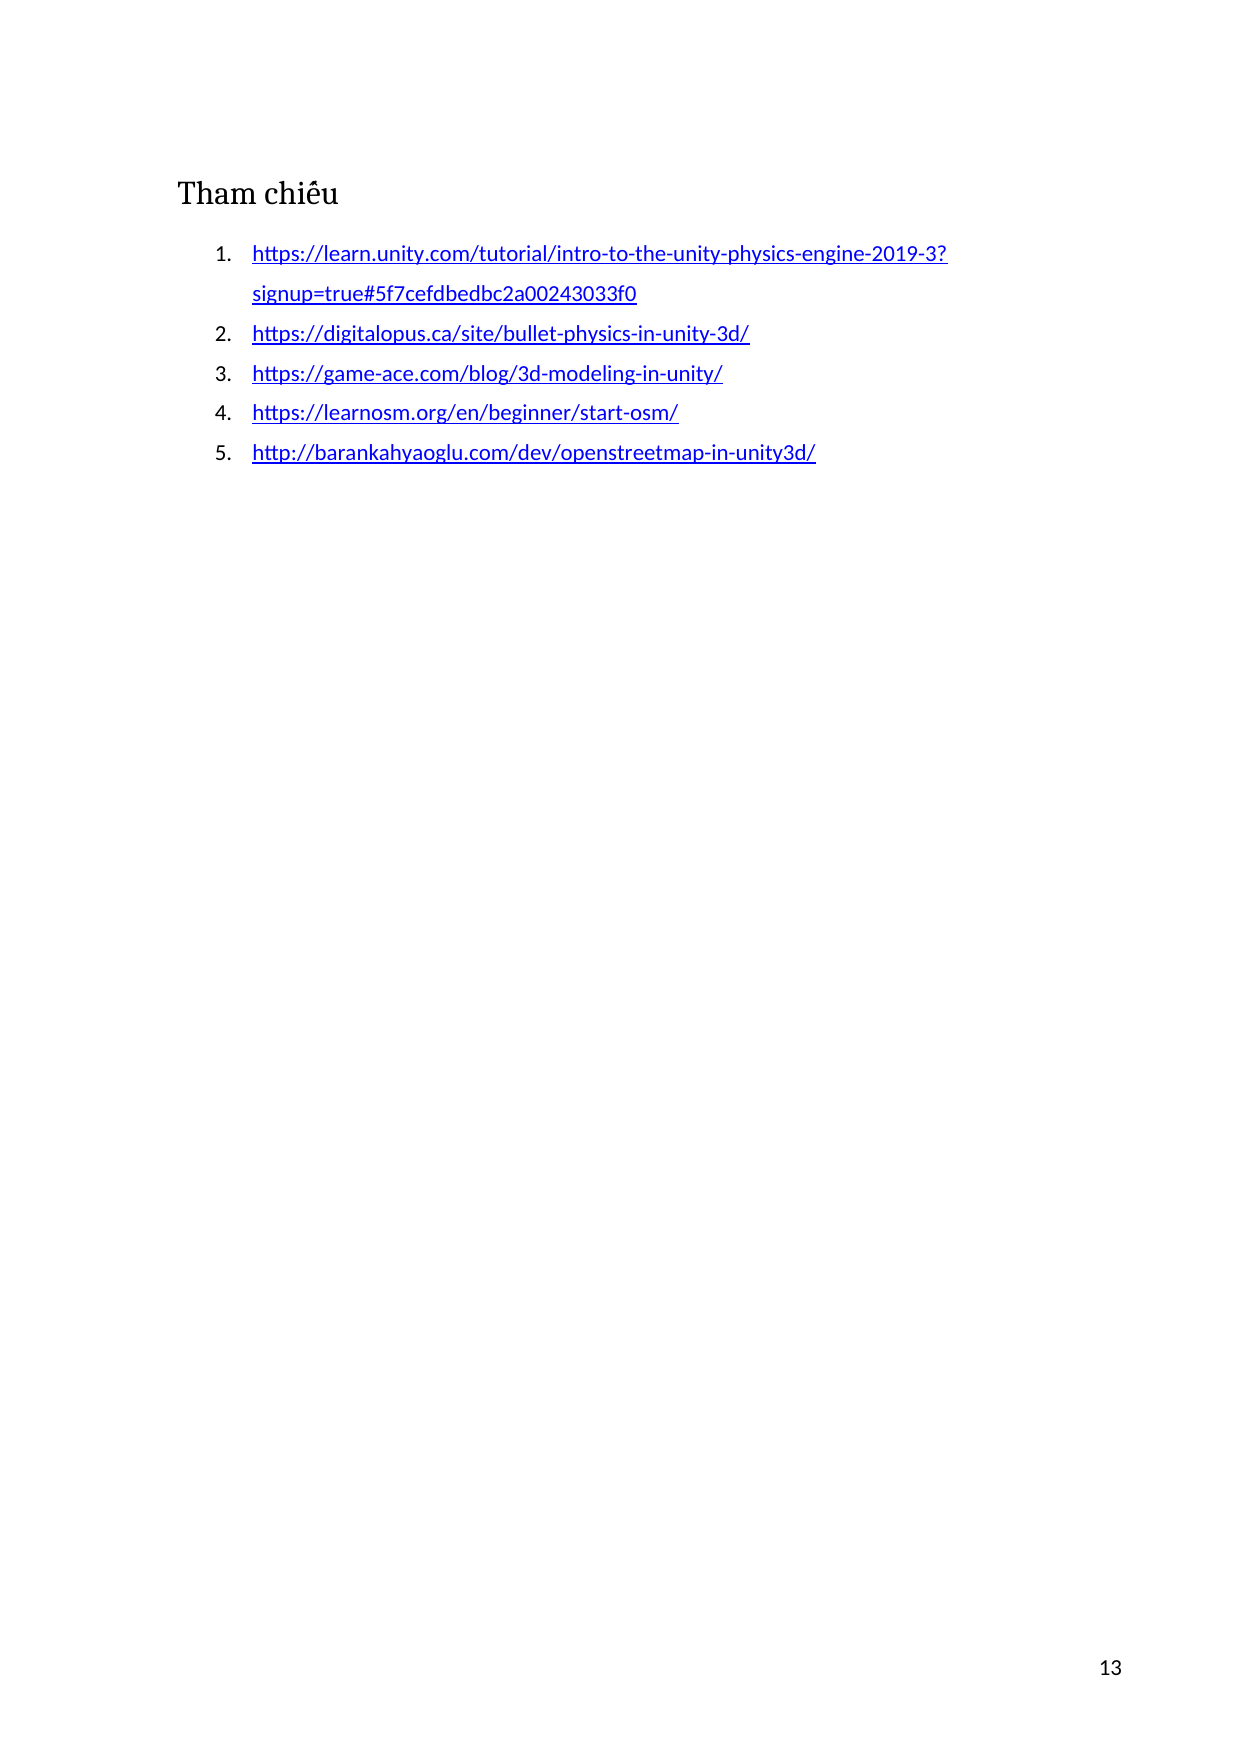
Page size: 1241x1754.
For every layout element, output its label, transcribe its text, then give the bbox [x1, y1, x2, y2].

list https://learnosm.org/en/beginner/start-osm/ [214, 394, 1122, 431]
subtitle Tham chiếu [177, 156, 1122, 231]
list https://game-ace.com/blog/3d-modeling-in-unity/ [214, 354, 1122, 392]
list http://barankahyaoglu.com/dev/openstreetmap-in-unity3d/ [214, 433, 1122, 471]
list https://learn.unity.com/tutorial/intro-to-the-unity-physics-engine-2019-3?signup=true#5f7cefdbedbc2a00243033f0 [214, 234, 1122, 312]
list https://digitalopus.ca/site/bullet-physics-in-unity-3d/ [214, 314, 1122, 352]
